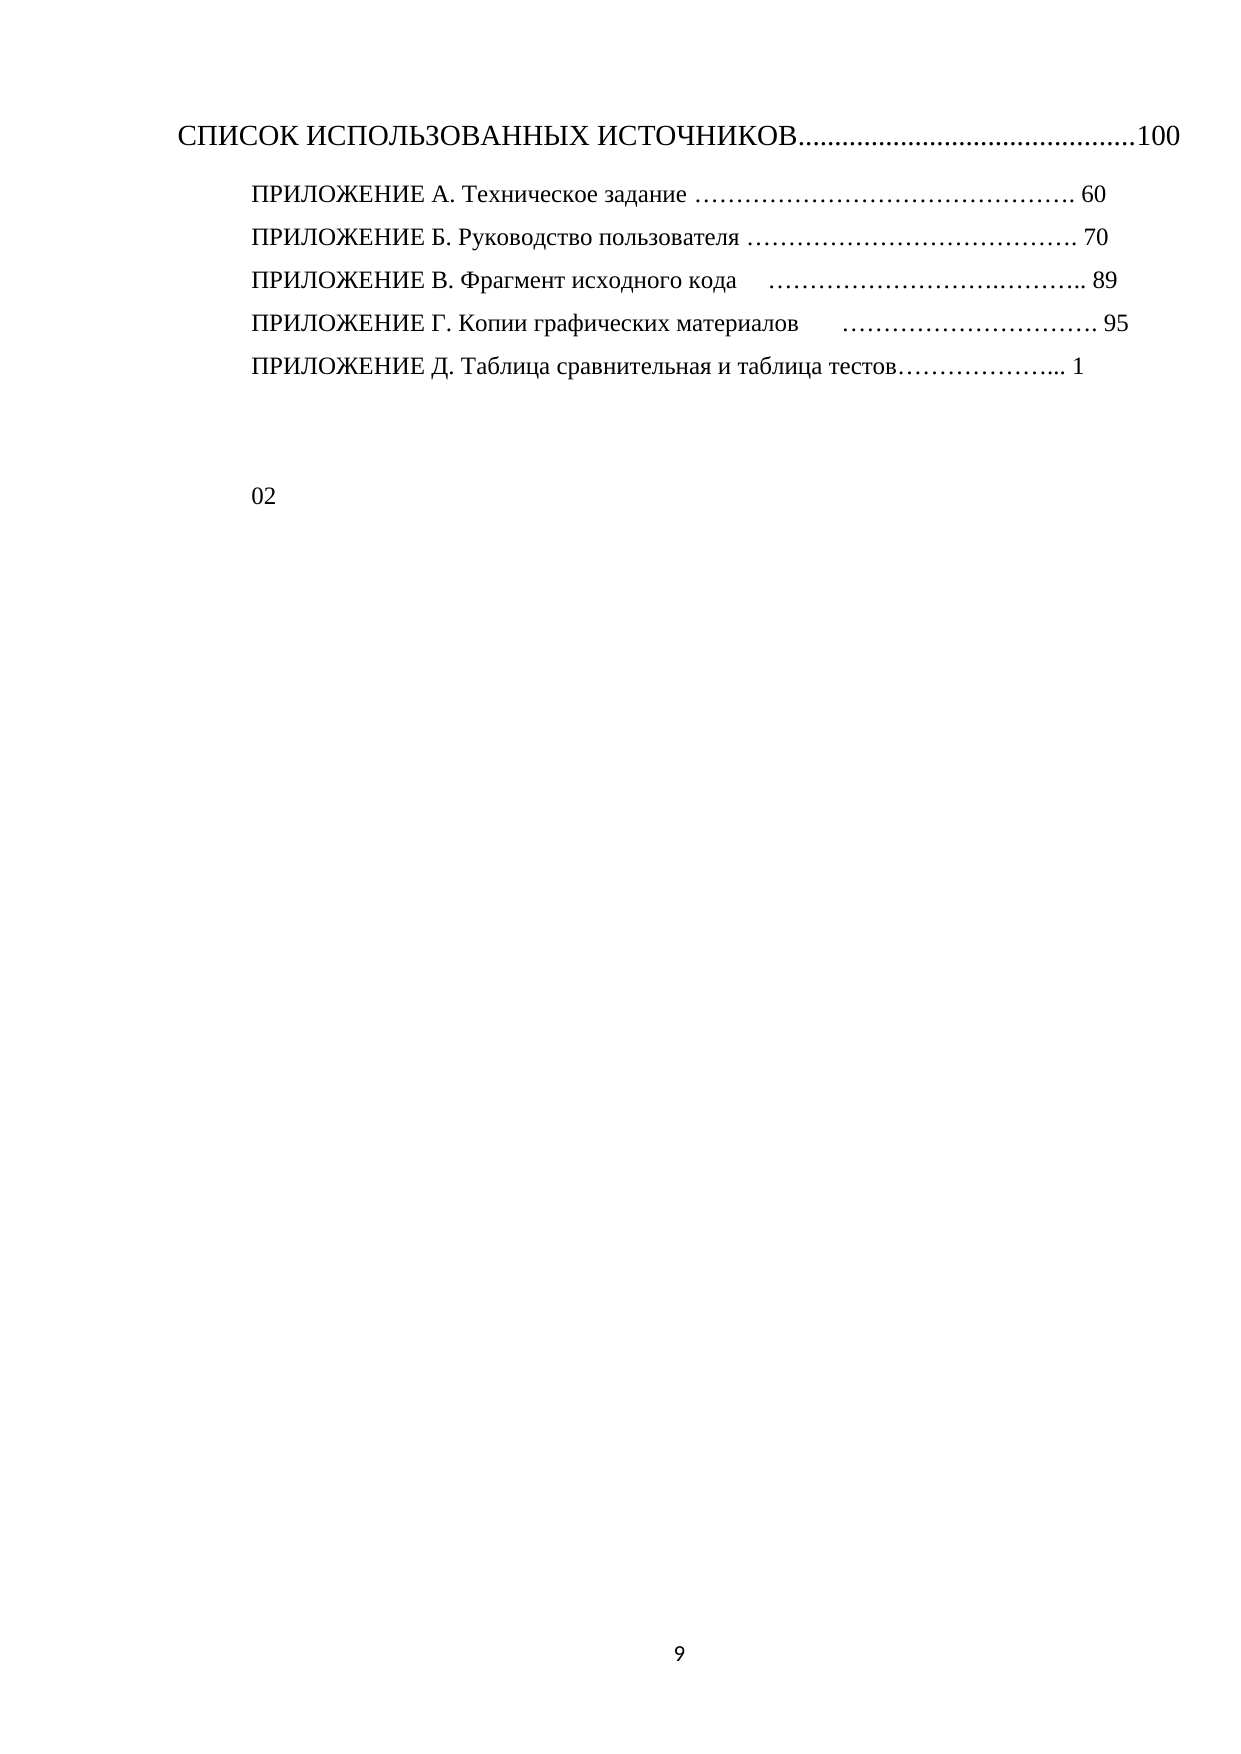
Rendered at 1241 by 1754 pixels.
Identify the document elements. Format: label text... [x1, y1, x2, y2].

text ПРИЛОЖЕНИЕ В. Фрагмент исходного кода ……………………….……….. 89 [177, 265, 1181, 294]
text ПРИЛОЖЕНИЕ Д. Таблица сравнительная и таблица тестов………………... 1 [177, 351, 1181, 380]
text 02 [177, 481, 1181, 509]
text ПРИЛОЖЕНИЕ Г. Копии графических материалов …………………………. 95 [177, 308, 1181, 337]
text ПРИЛОЖЕНИЕ Б. Руководство пользователя …………………………………. 70 [177, 222, 1181, 251]
